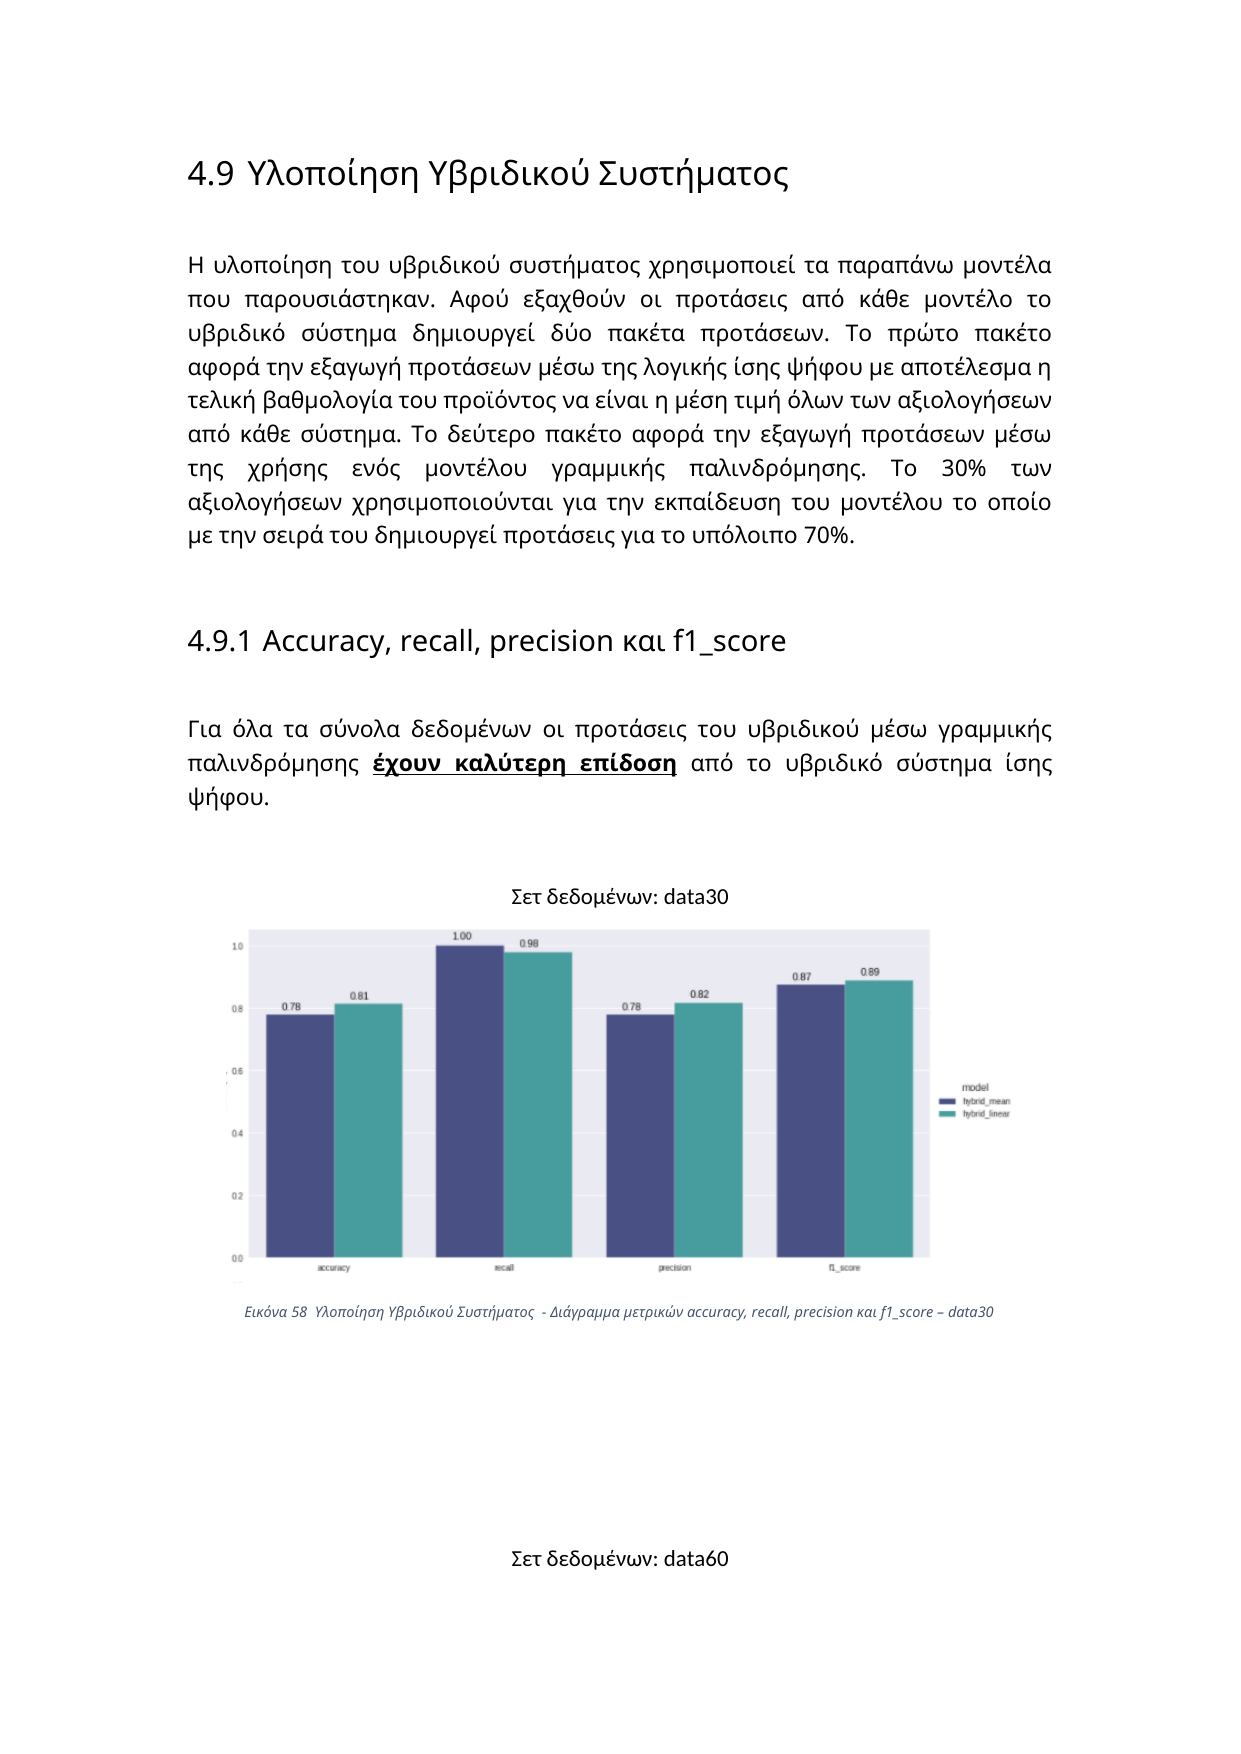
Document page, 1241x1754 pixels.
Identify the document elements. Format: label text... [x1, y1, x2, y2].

text Εικόνα 58 Yλοποίηση Υβριδικού Συστήματος - Διάγραμμα μετρικών accuracy, recall, precision και f1_score – data30 [187, 1302, 1053, 1322]
subtitle Accuracy, recall, precision και f1_score [187, 620, 1053, 660]
subtitle Υλοποίηση Υβριδικού Συστήματος [187, 150, 1053, 195]
text Σετ δεδομένων: data60 [187, 1544, 1053, 1573]
text Για όλα τα σύνολα δεδομένων οι προτάσεις του υβριδικού μέσω γραμμικής παλινδρόμησης έχουν καλύτερη επίδοση από το υβριδικό σύστημα ίσης ψήφου. [187, 713, 1053, 812]
picture [226, 928, 1015, 1283]
text Σετ δεδομένων: data30 [187, 882, 1053, 910]
text Η υλοποίηση του υβριδικού συστήματος χρησιμοποιεί τα παραπάνω μοντέλα που παρουσιάστηκαν. Αφού εξαχθούν οι προτάσεις από κάθε μοντέλο το υβριδικό σύστημα δημιουργεί δύο πακέτα προτάσεων. Το πρώτο πακέτο αφορά την εξαγωγή προτάσεων μέσω της λογικής ίσης ψήφου με αποτέλεσμα η τελική βαθμολογία του προϊόντος να είναι η μέση τιμή όλων των αξιολογήσεων από κάθε σύστημα. Το δεύτερο πακέτο αφορά την εξαγωγή προτάσεων μέσω της χρήσης ενός μοντέλου γραμμικής παλινδρόμησης. Το 30% των αξιολογήσεων χρησιμοποιούνται για την εκπαίδευση του μοντέλου το οποίο με την σειρά του δημιουργεί προτάσεις για το υπόλοιπο 70%. [187, 249, 1053, 551]
